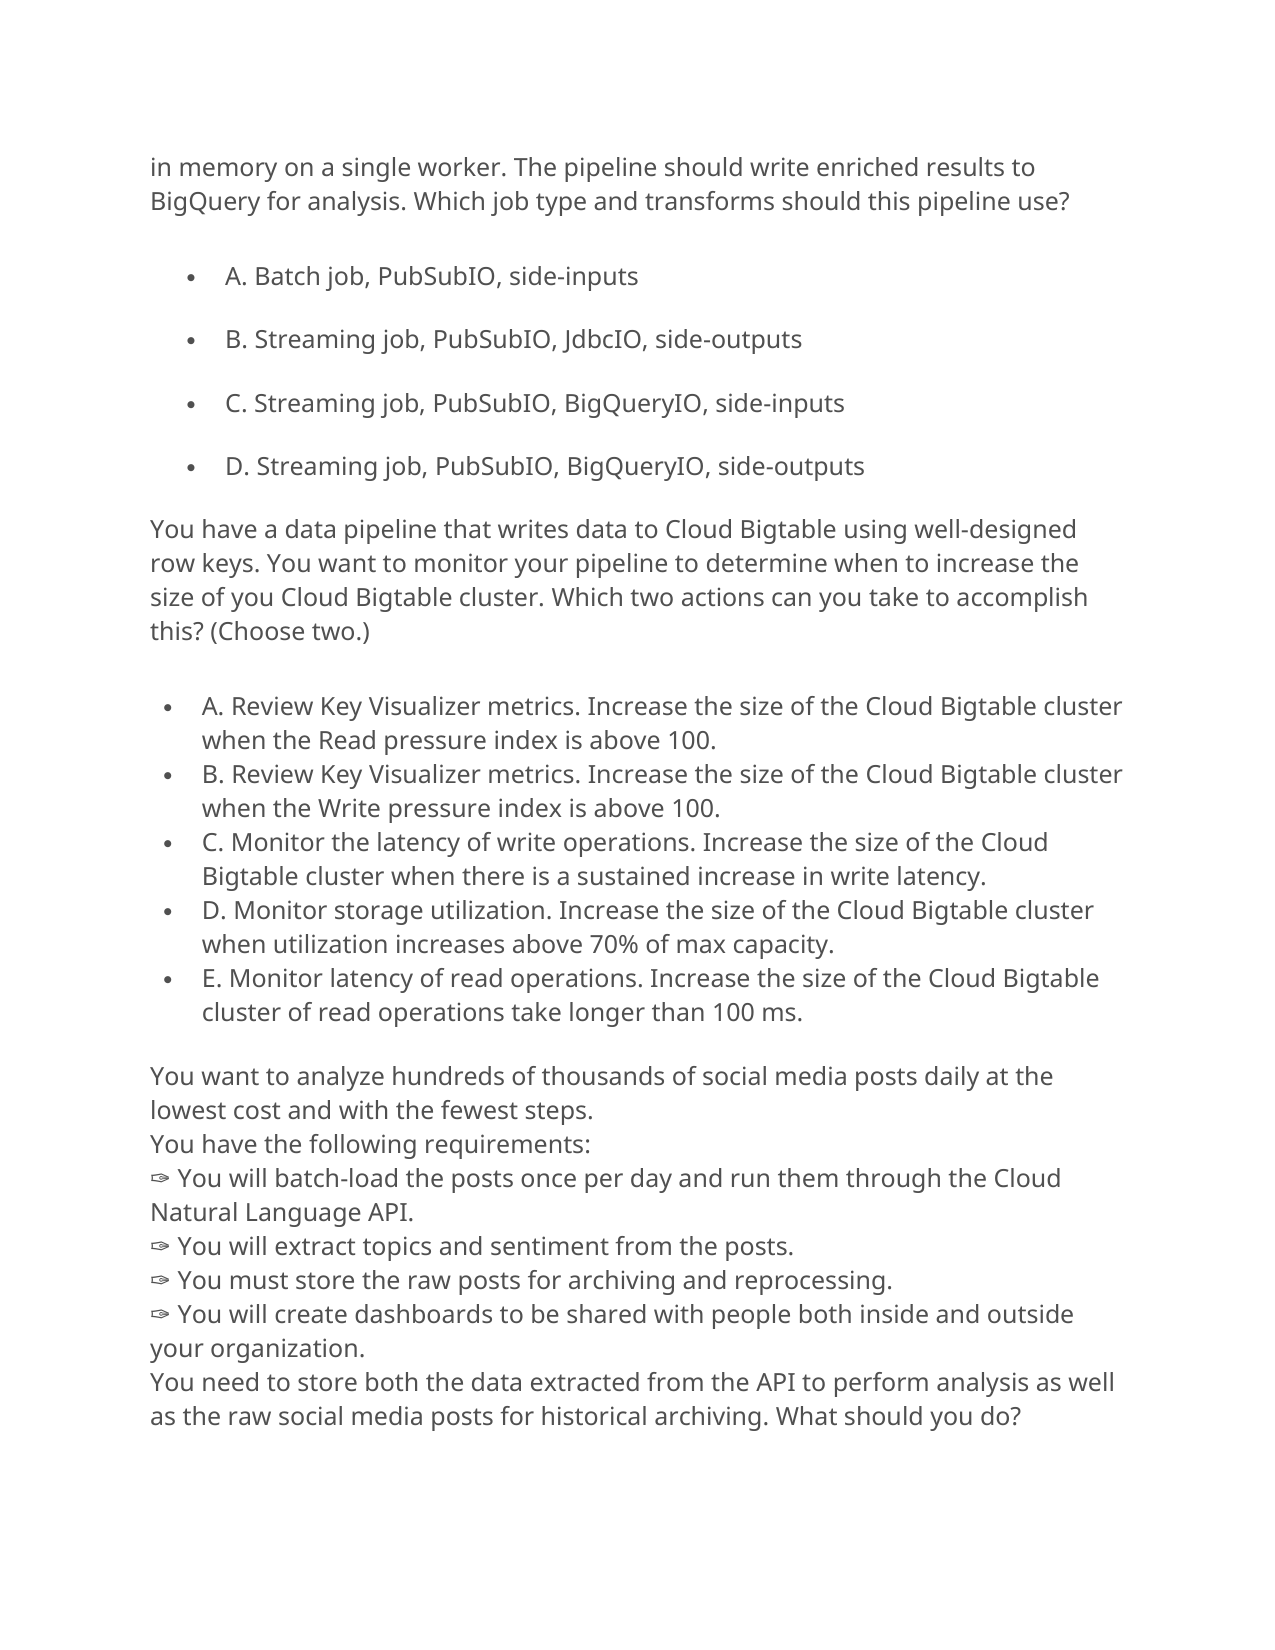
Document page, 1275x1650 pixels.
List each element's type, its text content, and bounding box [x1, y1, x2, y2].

list D. Monitor storage utilization. Increase the size of the Cloud Bigtable cluster when utilization increases above 70% of max capacity. [164, 893, 1125, 961]
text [150, 150, 1125, 218]
list C. Monitor the latency of write operations. Increase the size of the Cloud Bigtable cluster when there is a sustained increase in write latency. [164, 825, 1125, 893]
text You have a data pipeline that writes data to Cloud Bigtable using well-designed row keys. You want to monitor your pipeline to determine when to increase the size of you Cloud Bigtable cluster. Which two actions can you take to accomplish this? (Choose two.) [150, 512, 1125, 648]
list D. Streaming job, PubSubIO, BigQueryIO, side-outputs [187, 448, 1125, 482]
list E. Monitor latency of read operations. Increase the size of the Cloud Bigtable cluster of read operations take longer than 100 ms. [164, 961, 1125, 1029]
list B. Review Key Visualizer metrics. Increase the size of the Cloud Bigtable cluster when the Write pressure index is above 100. [164, 757, 1125, 825]
list A. Batch job, PubSubIO, side-inputs [187, 259, 1125, 293]
text You want to analyze hundreds of thousands of social media posts daily at the lowest cost and with the fewest steps. You have the following requirements: ✑ You will batch-load the posts once per day and run them through the Cloud Natural Language API. ✑ You will extract topics and sentiment from the posts. ✑ You must store the raw posts for archiving and reprocessing. ✑ You will create dashboards to be shared with people both inside and outside your organization. You need to store both the data extracted from the API to perform analysis as well as the raw social media posts for historical archiving. What should you do? [150, 1058, 1125, 1433]
list A. Review Key Visualizer metrics. Increase the size of the Cloud Bigtable cluster when the Read pressure index is above 100. [164, 688, 1125, 757]
list C. Streaming job, PubSubIO, BigQueryIO, side-inputs [187, 385, 1125, 419]
list B. Streaming job, PubSubIO, JdbcIO, side-outputs [187, 322, 1125, 356]
